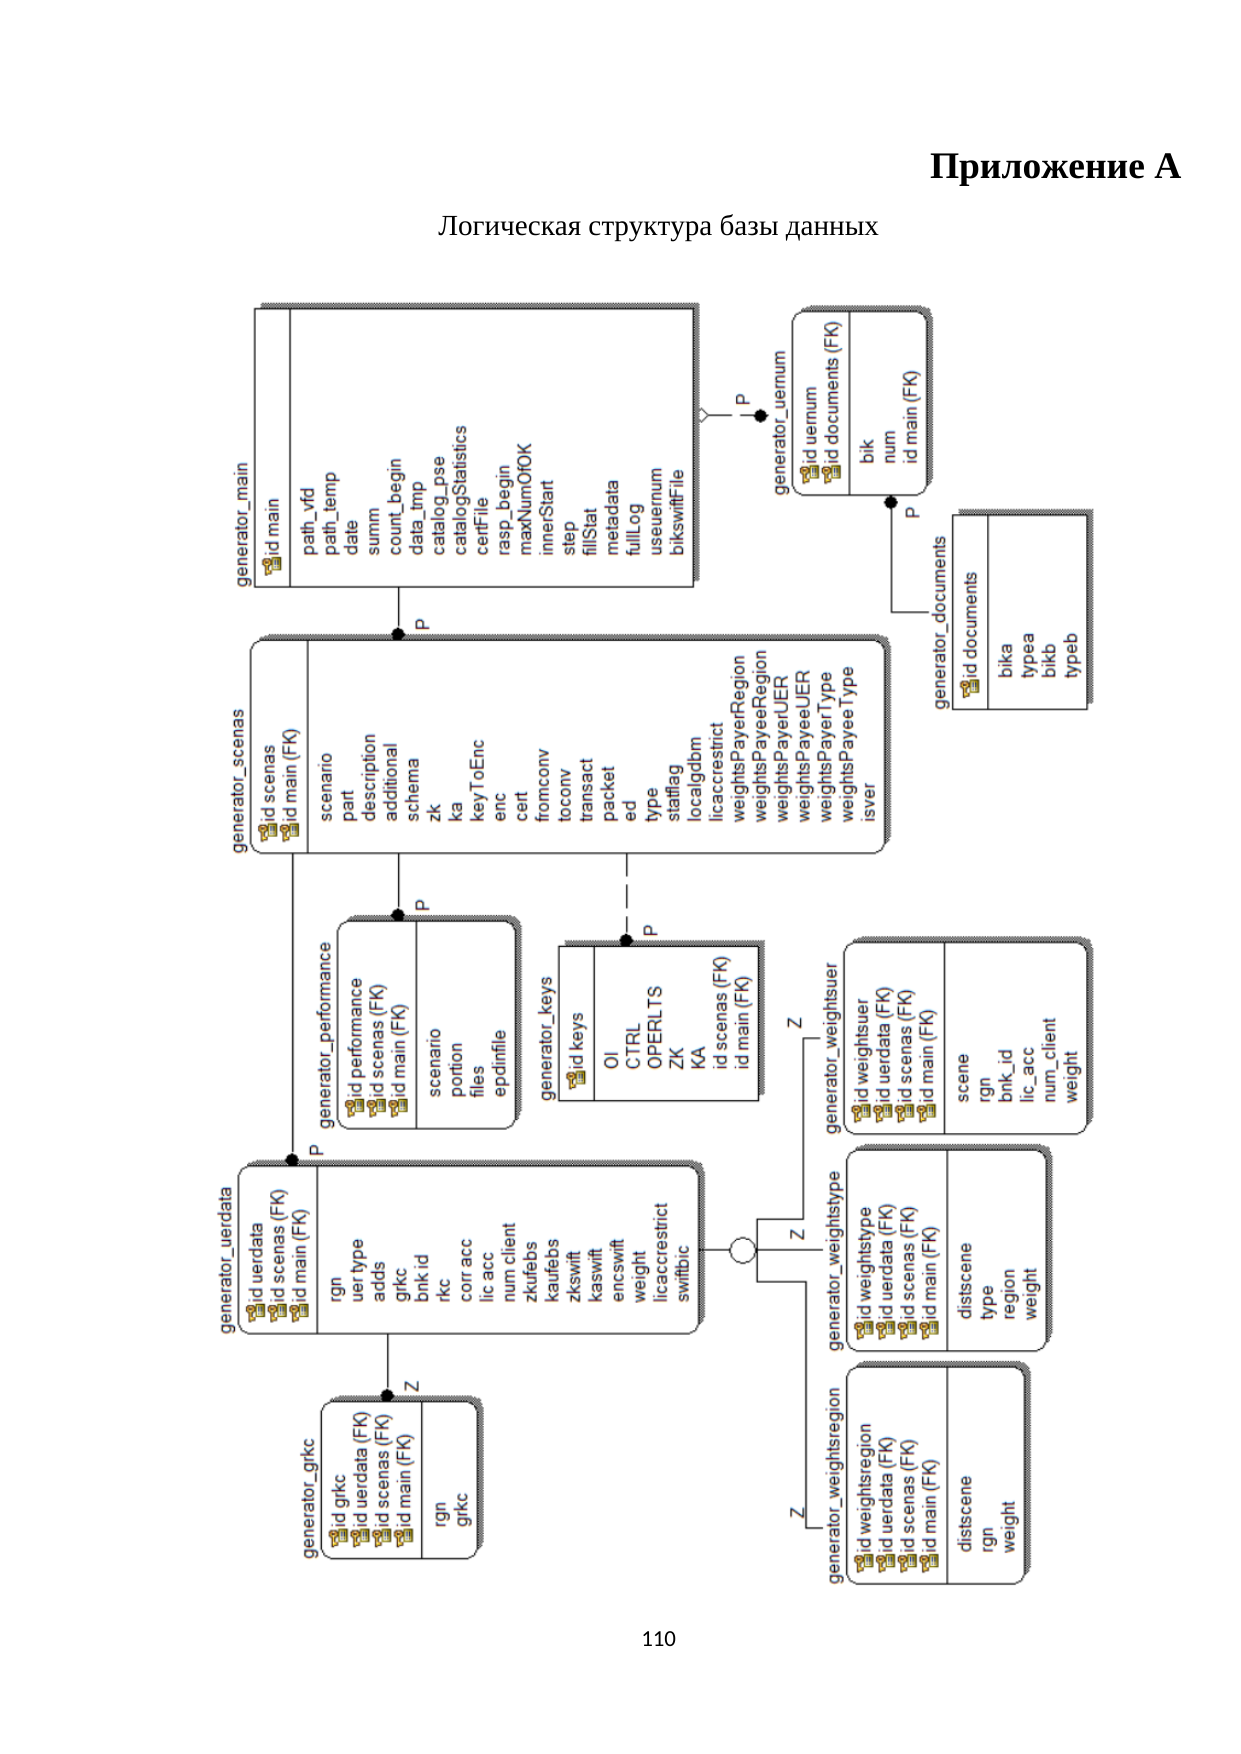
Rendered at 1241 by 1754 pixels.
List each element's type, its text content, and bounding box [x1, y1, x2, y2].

picture [204, 263, 1116, 1588]
text Логическая структура базы данных [136, 208, 1181, 241]
subtitle Приложение А [136, 143, 1181, 186]
